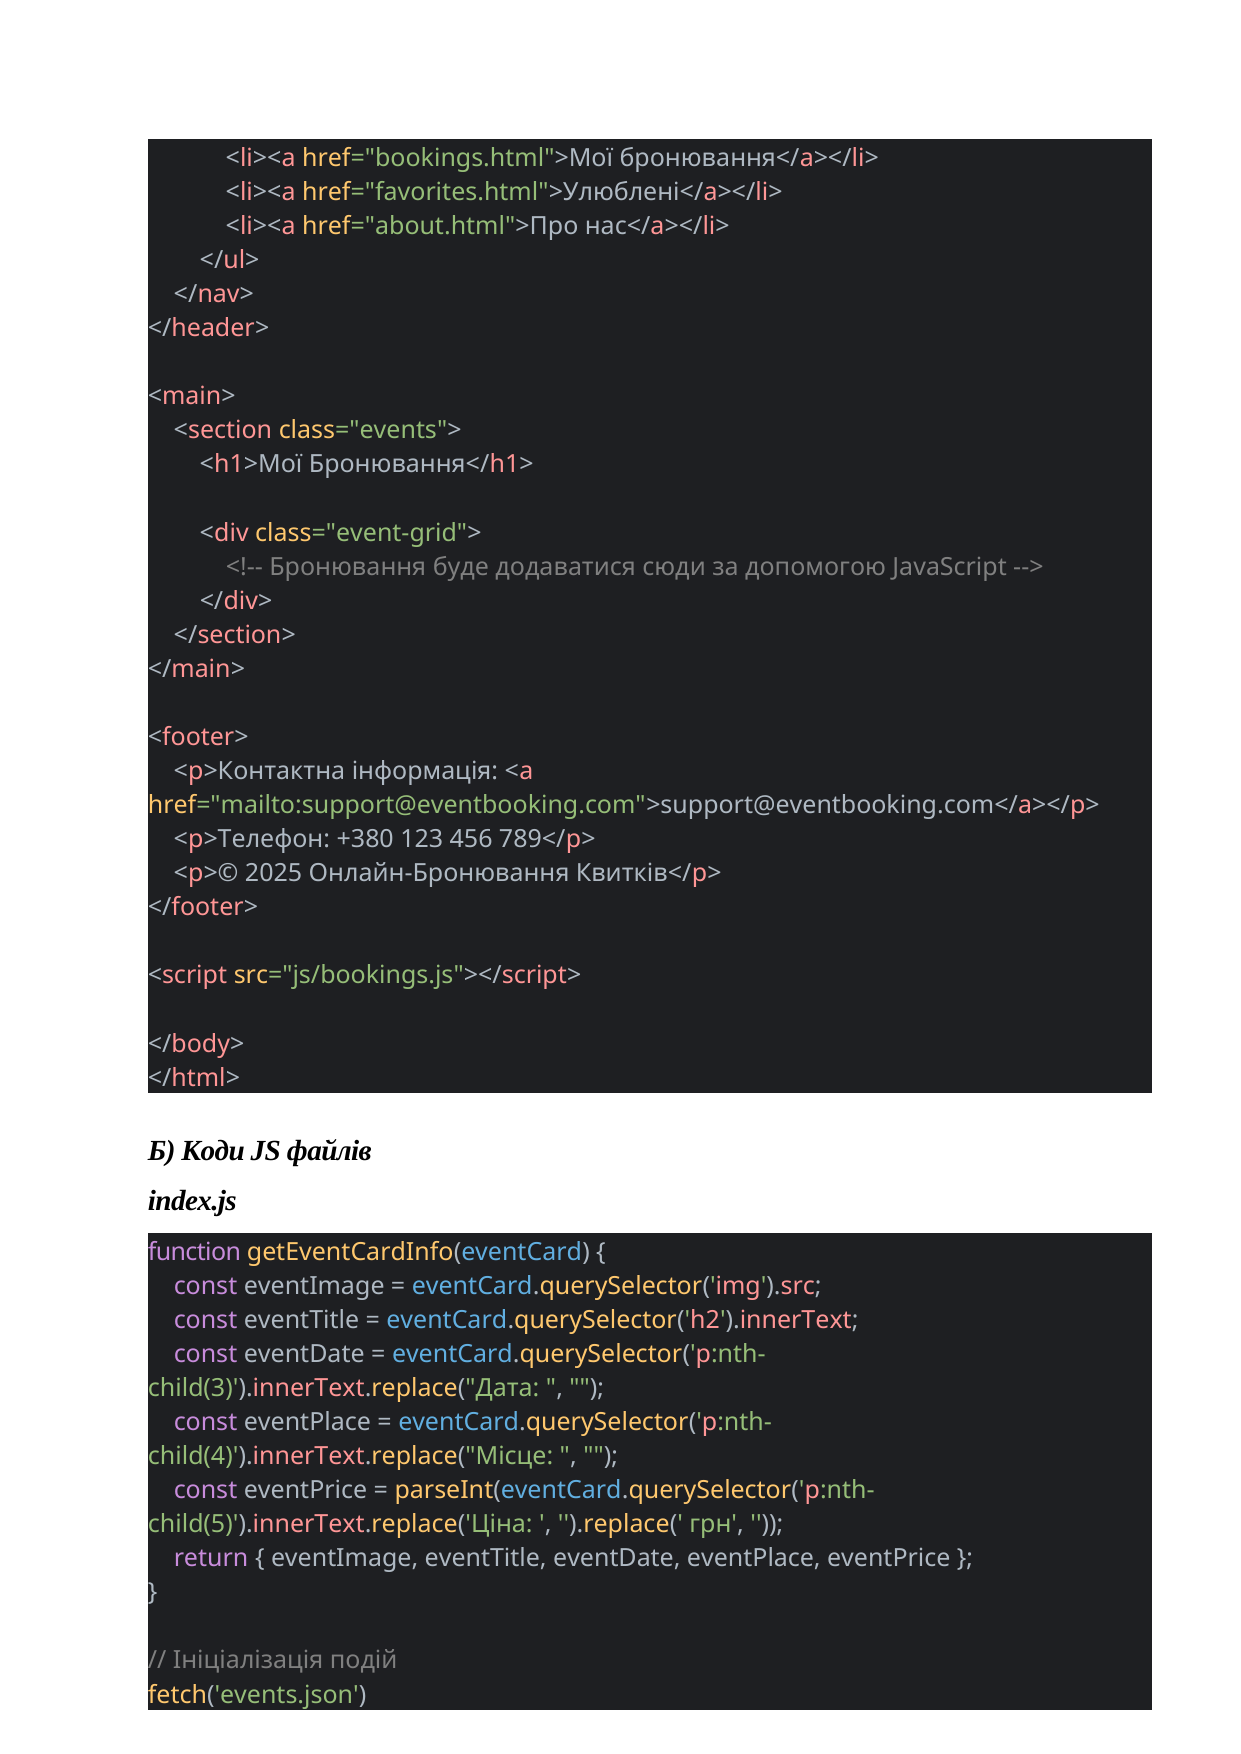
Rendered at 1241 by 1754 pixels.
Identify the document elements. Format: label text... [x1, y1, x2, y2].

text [148, 139, 1152, 1093]
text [148, 1233, 1152, 1710]
text Б) Коди JS файлів [148, 1133, 1152, 1166]
text index.js [148, 1183, 1152, 1217]
